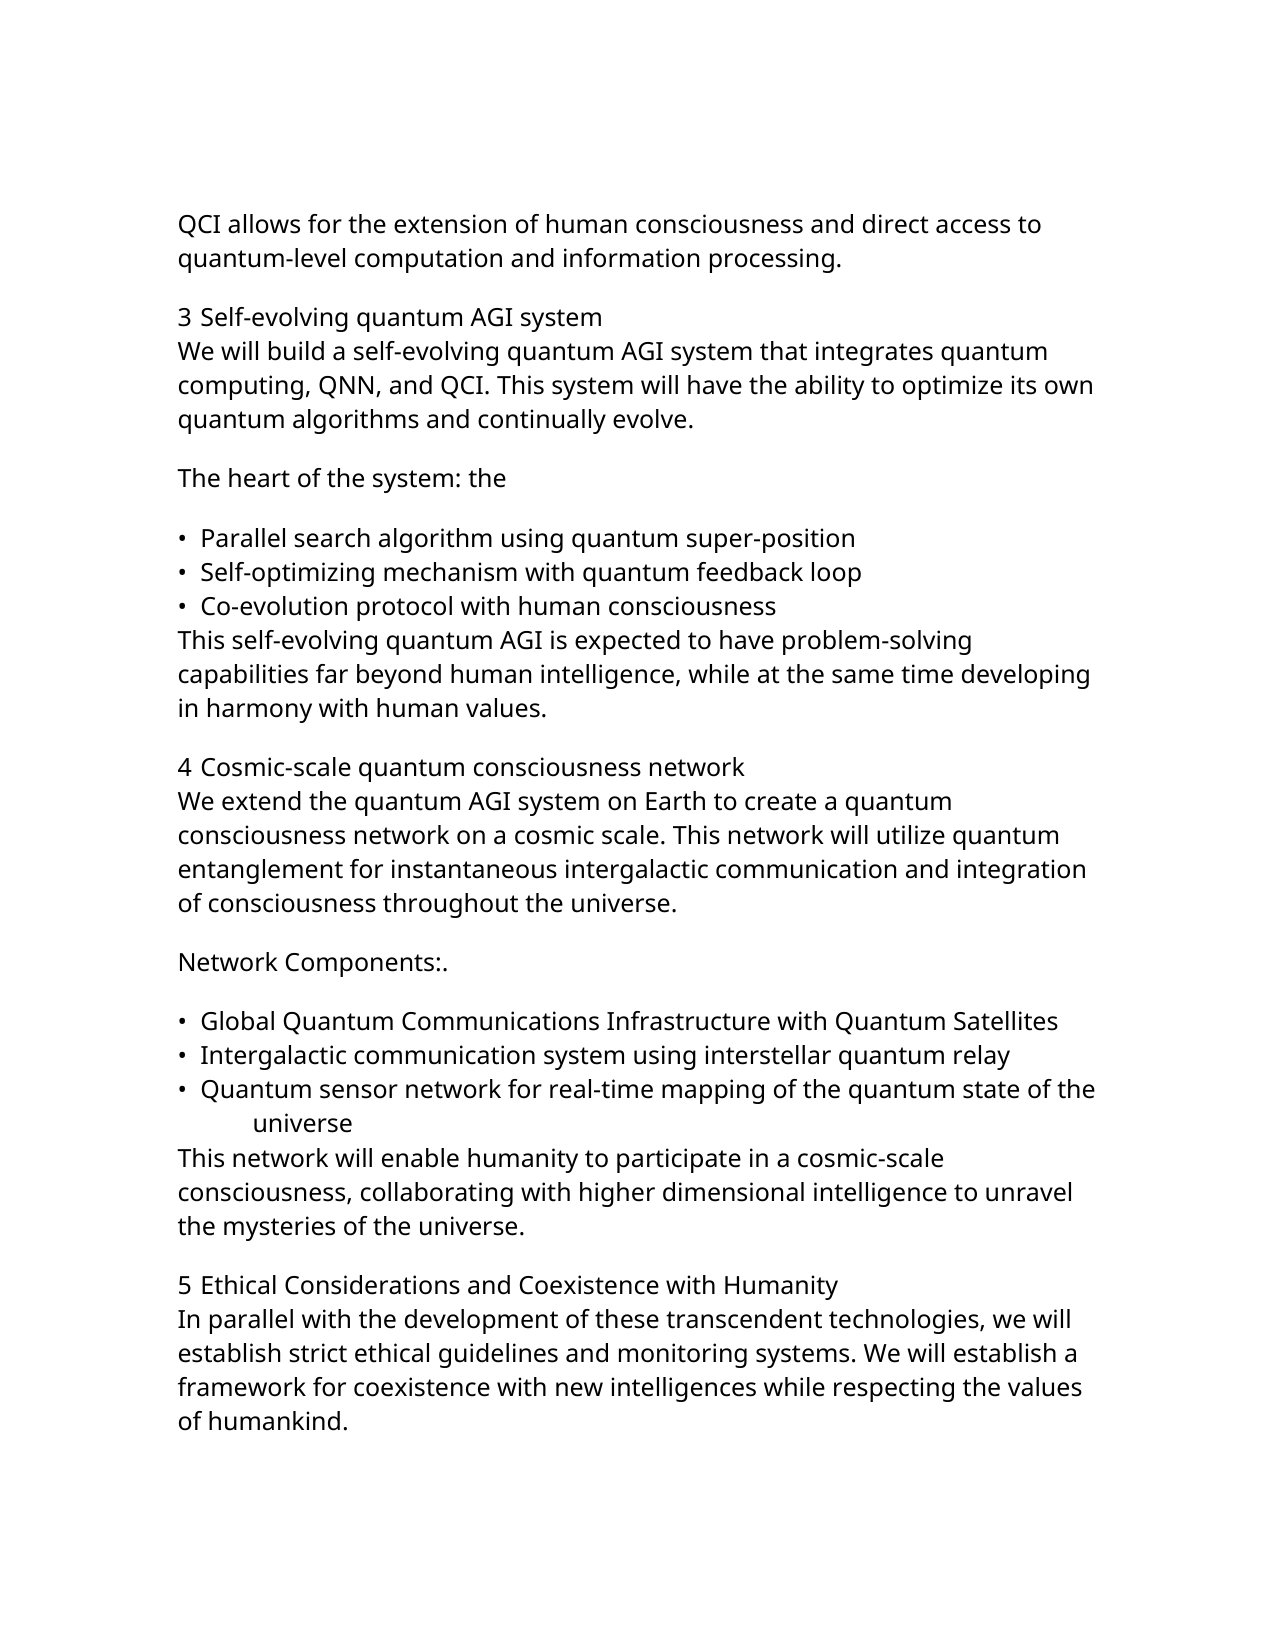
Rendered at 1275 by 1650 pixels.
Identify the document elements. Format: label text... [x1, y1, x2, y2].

list Ethical Considerations and Coexistence with Humanity [177, 1267, 1098, 1301]
list Self-optimizing mechanism with quantum feedback loop [177, 554, 1098, 588]
list Quantum sensor network for real-time mapping of the quantum state of the universe [177, 1072, 1098, 1140]
text QCI allows for the extension of human consciousness and direct access to quantum-level computation and information processing. [177, 207, 1098, 275]
text In parallel with the development of these transcendent technologies, we will establish strict ethical guidelines and monitoring systems. We will establish a framework for coexistence with new intelligences while respecting the values of humankind. [177, 1301, 1098, 1438]
list Co-evolution protocol with human consciousness [177, 588, 1098, 622]
text We will build a self-evolving quantum AGI system that integrates quantum computing, QNN, and QCI. This system will have the ability to optimize its own quantum algorithms and continually evolve. [177, 334, 1098, 436]
list Self-evolving quantum AGI system [177, 300, 1098, 334]
text The heart of the system: the [177, 461, 1098, 495]
text We extend the quantum AGI system on Earth to create a quantum consciousness network on a cosmic scale. This network will utilize quantum entanglement for instantaneous intergalactic communication and integration of consciousness throughout the universe. [177, 784, 1098, 920]
list Cosmic-scale quantum consciousness network [177, 749, 1098, 784]
text This self-evolving quantum AGI is expected to have problem-solving capabilities far beyond human intelligence, while at the same time developing in harmony with human values. [177, 622, 1098, 724]
list Global Quantum Communications Infrastructure with Quantum Satellites [177, 1004, 1098, 1038]
list Intergalactic communication system using interstellar quantum relay [177, 1038, 1098, 1072]
text This network will enable humanity to participate in a cosmic-scale consciousness, collaborating with higher dimensional intelligence to unravel the mysteries of the universe. [177, 1140, 1098, 1242]
text Network Components:. [177, 945, 1098, 979]
list Parallel search algorithm using quantum super-position [177, 520, 1098, 554]
